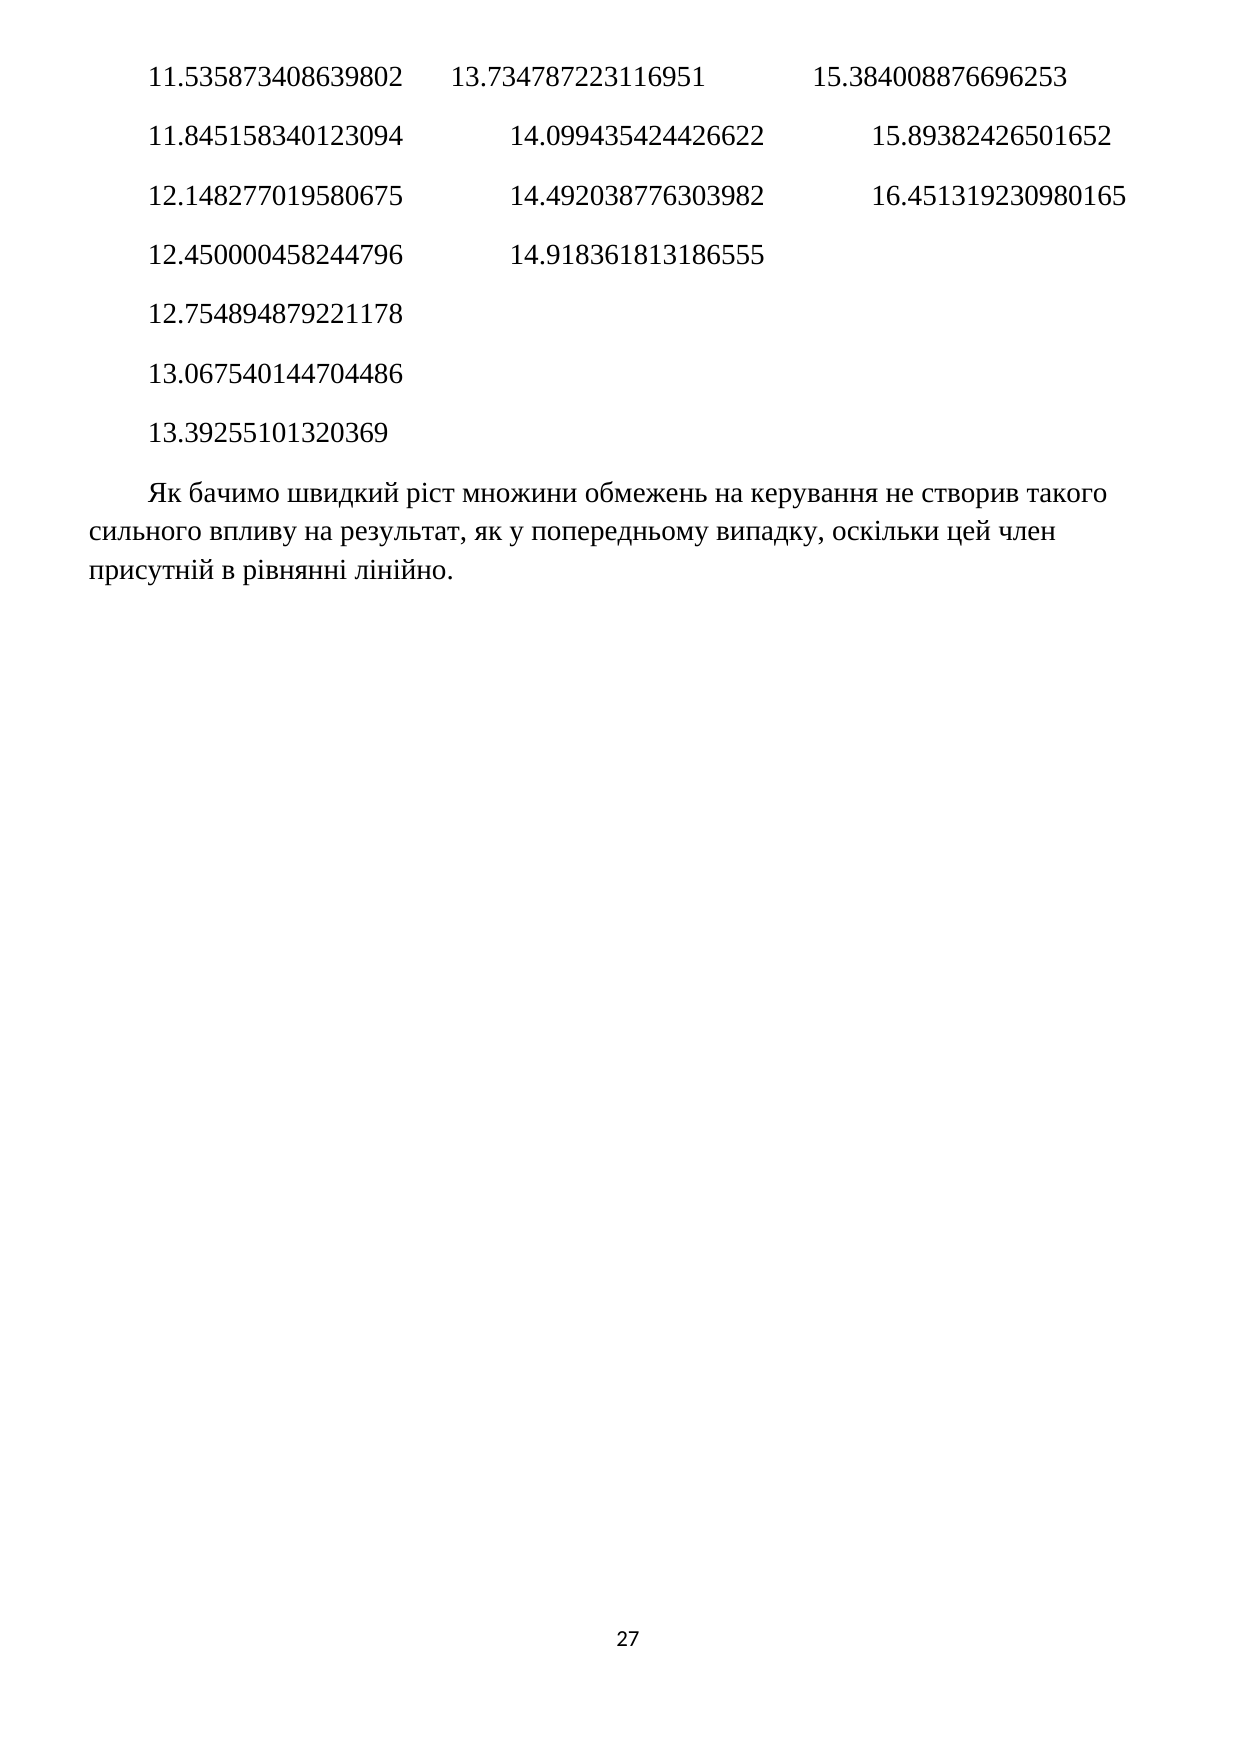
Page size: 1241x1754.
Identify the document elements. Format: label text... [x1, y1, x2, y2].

text 12.754894879221178 [89, 297, 443, 330]
text 11.535873408639802 [89, 59, 443, 93]
text 14.492038776303982 [450, 178, 805, 211]
text Як бачимо швидкий ріст множини обмежень на керування не створив такого сильного впливу на результат, як у попередньому випадку, оскільки цей член присутній в рівнянні лінійно. [89, 475, 1167, 585]
text 12.450000458244796 [89, 237, 443, 271]
text 16.451319230980165 [812, 178, 1167, 211]
text 13.3925510132036913.734787223116951 [148, 415, 443, 449]
text 13.067540144704486 [89, 356, 443, 389]
text 15.89382426501652 [812, 118, 1167, 152]
text 14.91836181318655515.384008876696253 [509, 237, 805, 271]
text 11.845158340123094 [89, 118, 443, 152]
text 12.148277019580675 [89, 178, 443, 211]
text 14.099435424426622 [450, 118, 805, 152]
